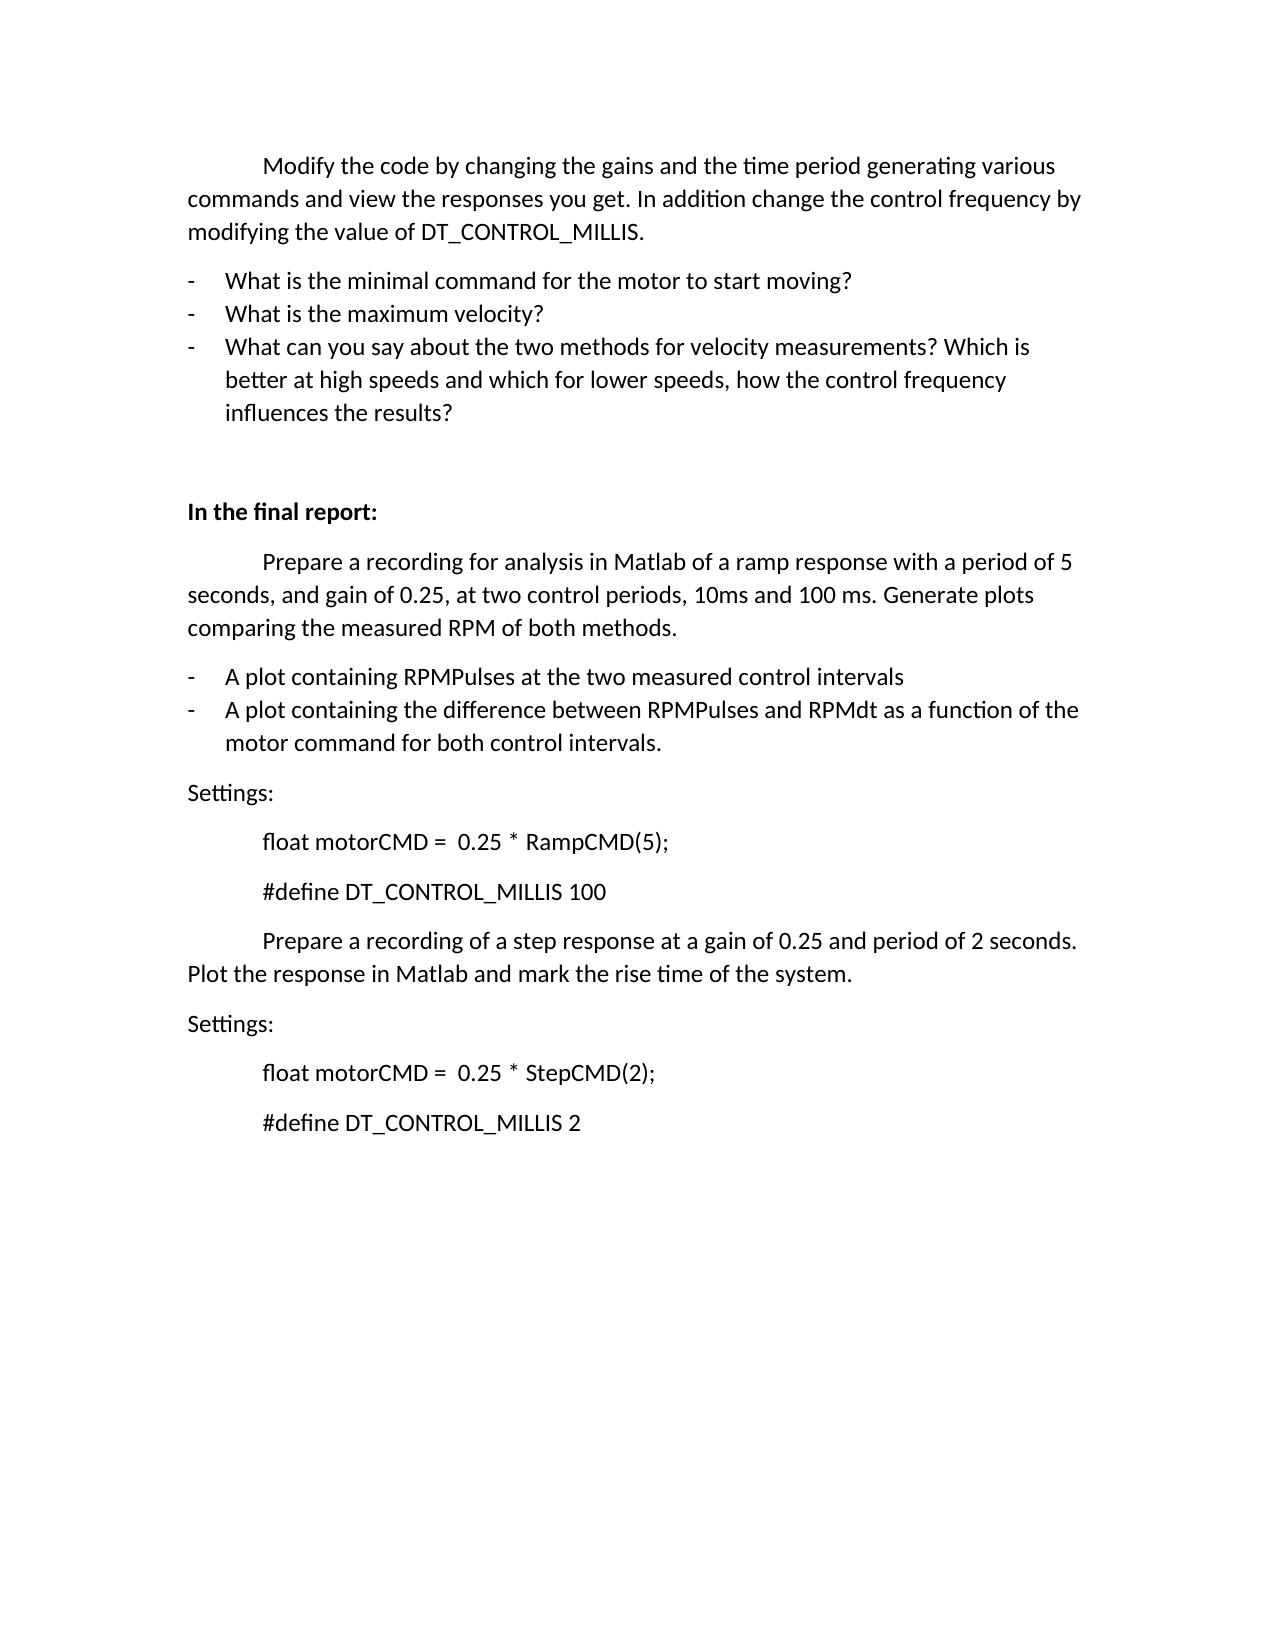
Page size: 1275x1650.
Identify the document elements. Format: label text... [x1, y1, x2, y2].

list What is the maximum velocity? [187, 298, 1087, 329]
text Settings: [187, 777, 1087, 807]
text float motorCMD = 0.25 * RampCMD(5); [187, 826, 1087, 857]
text Prepare a recording of a step response at a gain of 0.25 and period of 2 seconds. Plot the response in Matlab and mark the rise time of the system. [187, 925, 1087, 989]
text #define DT_CONTROL_MILLIS 2 [187, 1107, 1087, 1138]
list What is the minimal command for the motor to start moving? [187, 265, 1087, 296]
text float motorCMD = 0.25 * StepCMD(2); [187, 1057, 1087, 1088]
text In the final report: [187, 496, 1087, 527]
text Modify the code by changing the gains and the time period generating various commands and view the responses you get. In addition change the control frequency by modifying the value of DT_CONTROL_MILLIS. [187, 150, 1087, 246]
text #define DT_CONTROL_MILLIS 100 [187, 876, 1087, 906]
list What can you say about the two methods for velocity measurements? Which is better at high speeds and which for lower speeds, how the control frequency influences the results? [187, 331, 1087, 428]
text Settings: [187, 1008, 1087, 1038]
list A plot containing RPMPulses at the two measured control intervals [187, 661, 1087, 692]
text Prepare a recording for analysis in Matlab of a ramp response with a period of 5 seconds, and gain of 0.25, at two control periods, 10ms and 100 ms. Generate plots comparing the measured RPM of both methods. [187, 546, 1087, 642]
list A plot containing the difference between RPMPulses and RPMdt as a function of the motor command for both control intervals. [187, 694, 1087, 758]
